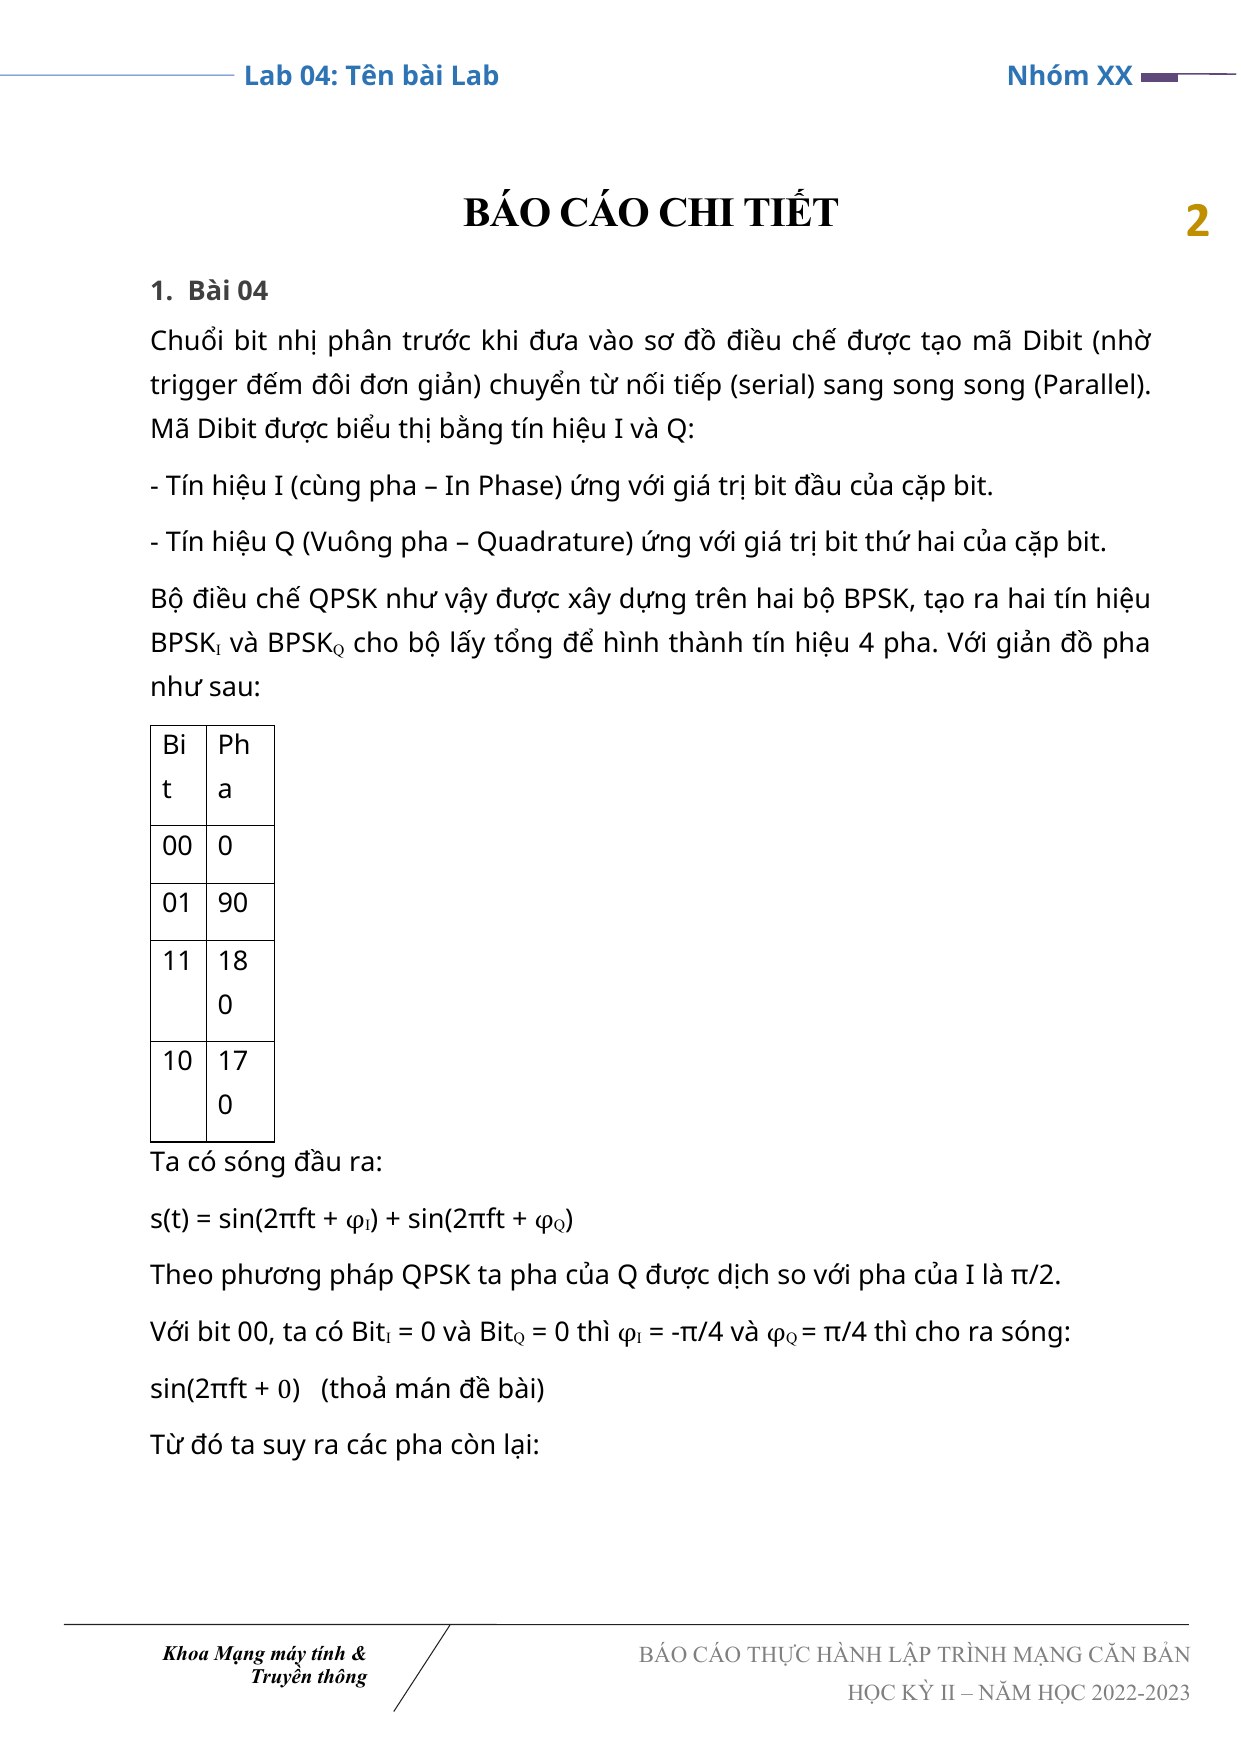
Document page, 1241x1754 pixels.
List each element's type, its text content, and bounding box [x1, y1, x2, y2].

table_cell 11 [151, 941, 206, 1041]
text Từ đó ta suy ra các pha còn lại: [150, 1426, 1153, 1463]
table_cell 10 [151, 1042, 206, 1141]
text s(t) = sin(2πft + φI) + sin(2πft + φQ) [150, 1199, 1153, 1236]
table_cell 01 [151, 884, 206, 940]
text Theo phương pháp QPSK ta pha của Q được dịch so với pha của I là π/2. [150, 1256, 1153, 1293]
text Với bit 00, ta có BitI = 0 và BitQ = 0 thì φI = -π/4 và φQ = π/4 thì cho ra sóng: [150, 1312, 1153, 1349]
table_cell 180 [207, 941, 274, 1041]
table_cell 0 [207, 826, 274, 883]
table_cell 170 [207, 1042, 274, 1141]
table_cell 90 [207, 884, 274, 940]
table_cell 00 [151, 826, 206, 883]
subtitle Bài 04 [150, 272, 1153, 309]
text sin(2πft + 0) (thoả mán đề bài) [150, 1369, 1153, 1406]
table_header Pha [207, 726, 274, 825]
text Bộ điều chế QPSK như vậy được xây dựng trên hai bộ BPSK, tạo ra hai tín hiệu BPSKI và BPSKQ cho bộ lấy tổng để hình thành tín hiệu 4 pha. Với giản đồ pha như sau: [150, 579, 1153, 705]
text - Tín hiệu I (cùng pha – In Phase) ứng với giá trị bit đầu của cặp bit. [150, 466, 1153, 503]
text - Tín hiệu Q (Vuông pha – Quadrature) ứng với giá trị bit thứ hai của cặp bit. [150, 523, 1153, 560]
text Chuổi bit nhị phân trước khi đưa vào sơ đồ điều chế được tạo mã Dibit (nhờ trigger đếm đôi đơn giản) chuyển từ nối tiếp (serial) sang song song (Parallel). Mã Dibit được biểu thị bằng tín hiệu I và Q: [150, 321, 1153, 446]
text Ta có sóng đầu ra: [150, 1142, 1153, 1179]
title BÁO CÁO CHI TIẾT [150, 187, 1153, 235]
table_header Bit [151, 726, 206, 825]
